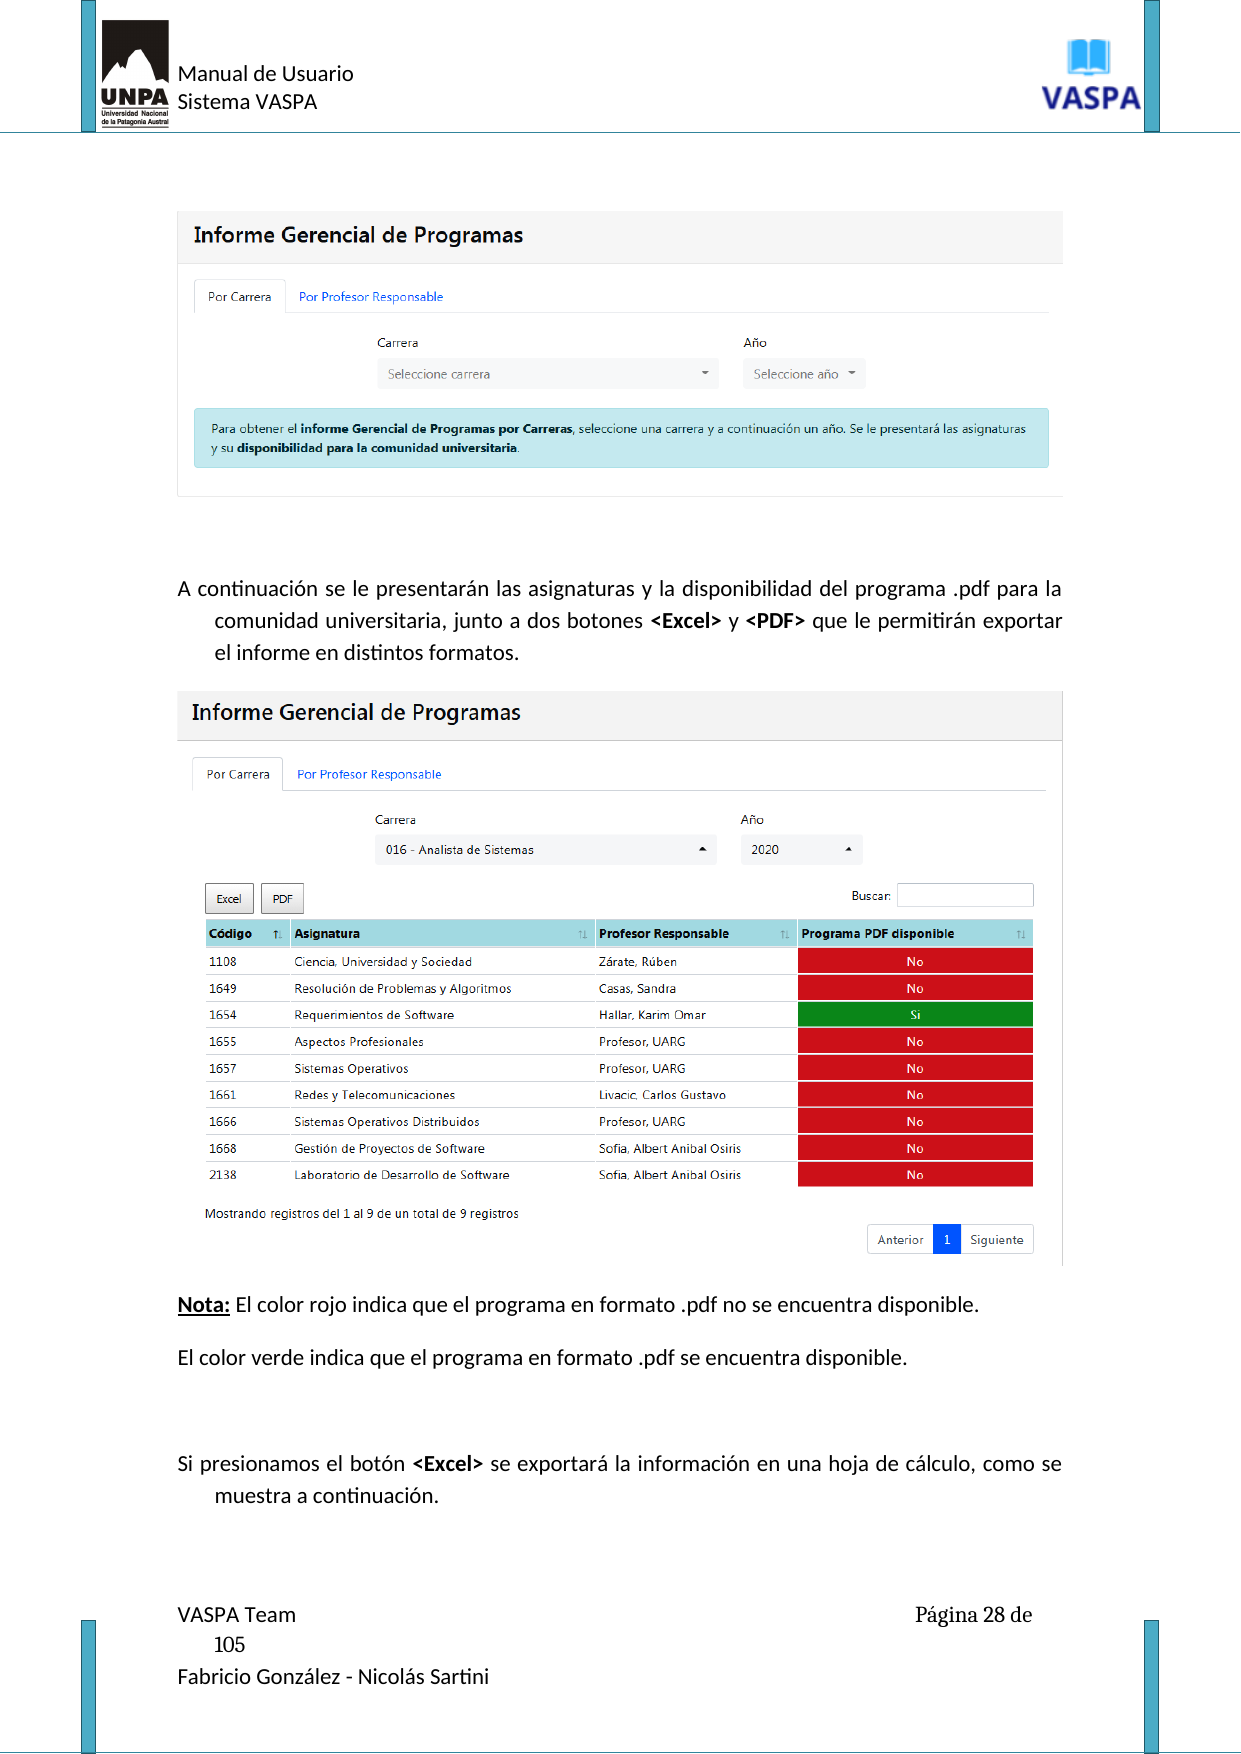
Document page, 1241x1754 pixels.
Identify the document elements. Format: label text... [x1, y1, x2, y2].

picture [1036, 19, 1146, 129]
picture [177, 211, 1063, 497]
text A continuación se le presentarán las asignaturas y la disponibilidad del programa .pdf para la comunidad universitaria, junto a dos botones <Excel> y <PDF> que le permitirán exportar el informe en distintos formatos. [177, 574, 1063, 666]
text Nota: El color rojo indica que el programa en formato .pdf no se encuentra disponible. [177, 1290, 1063, 1318]
picture [100, 18, 170, 129]
text El color verde indica que el programa en formato .pdf se encuentra disponible. [177, 1343, 1063, 1371]
picture [177, 691, 1063, 1266]
text Si presionamos el botón <Excel> se exportará la información en una hoja de cálculo, como se muestra a continuación. [177, 1449, 1063, 1509]
